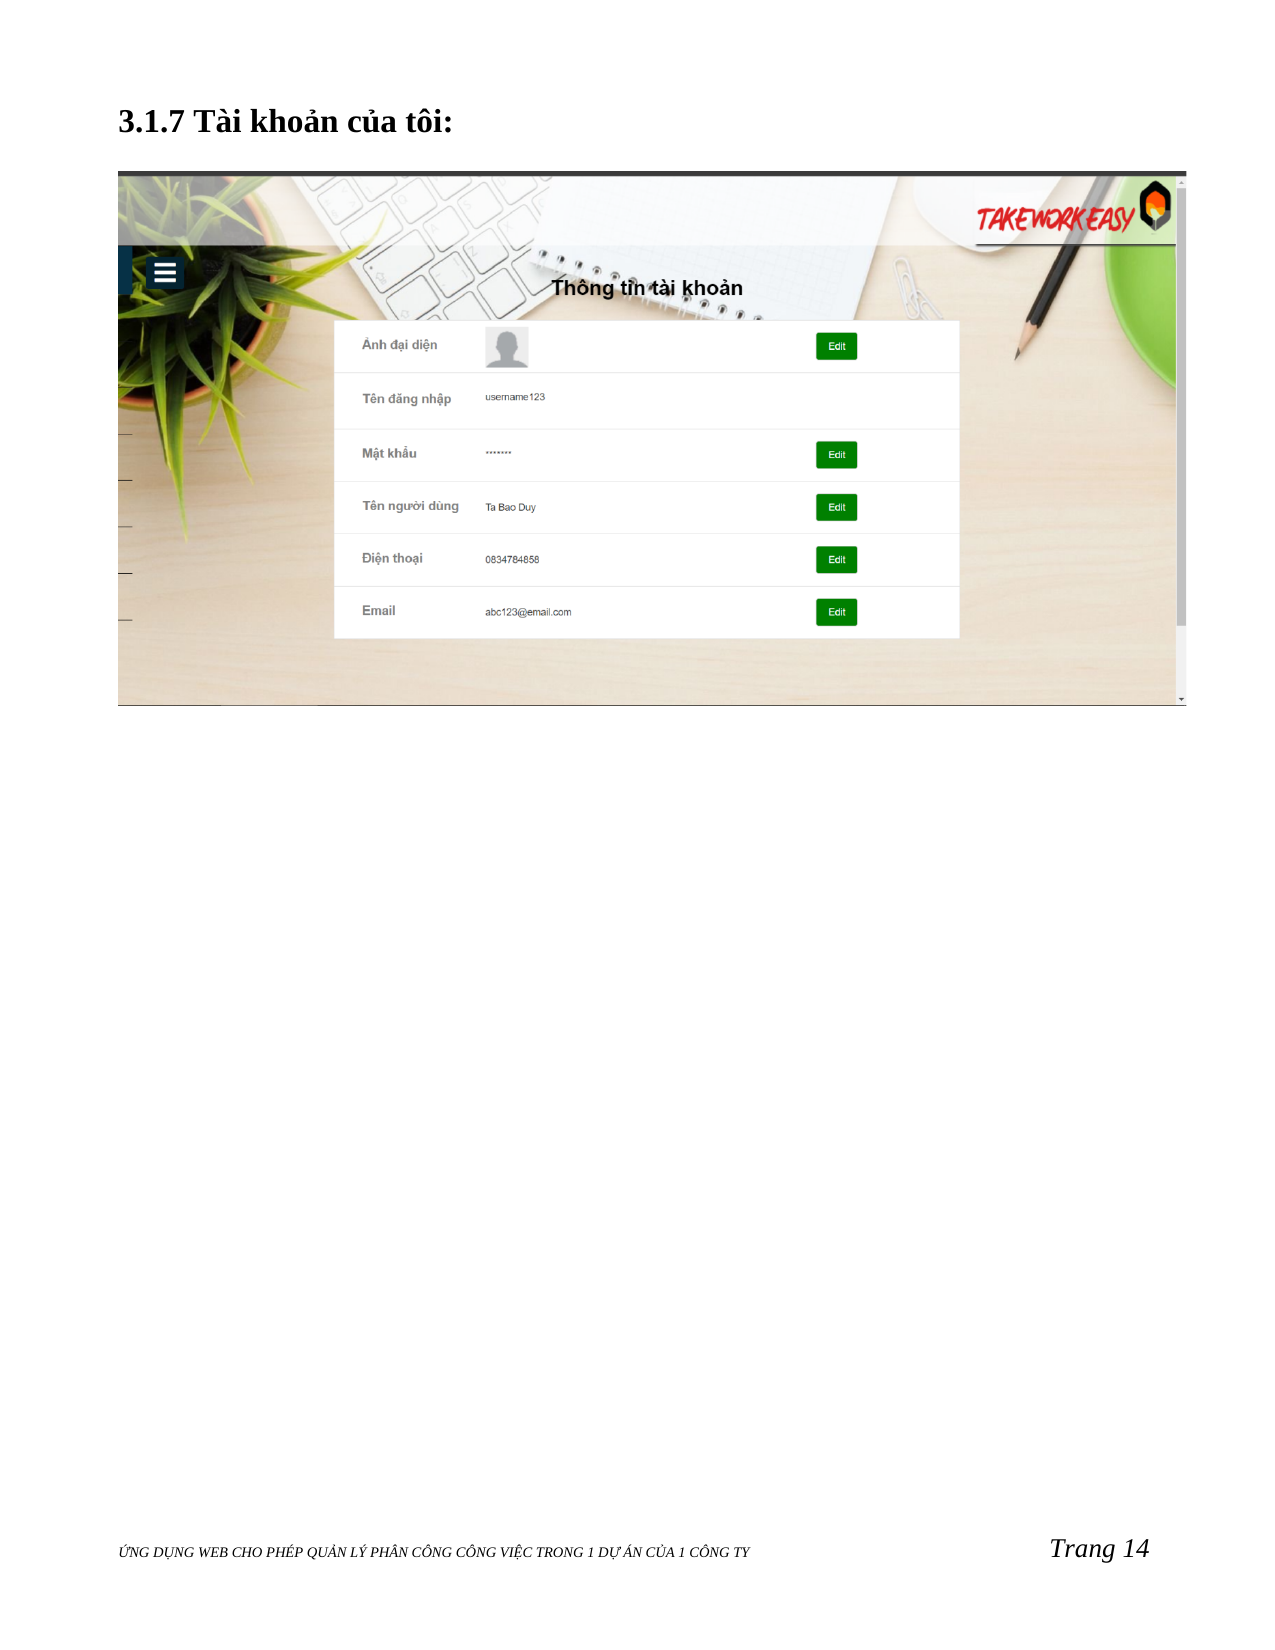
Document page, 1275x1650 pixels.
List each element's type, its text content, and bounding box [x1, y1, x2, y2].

subtitle Tài khoản của tôi: [118, 101, 1186, 139]
picture [118, 171, 1187, 706]
